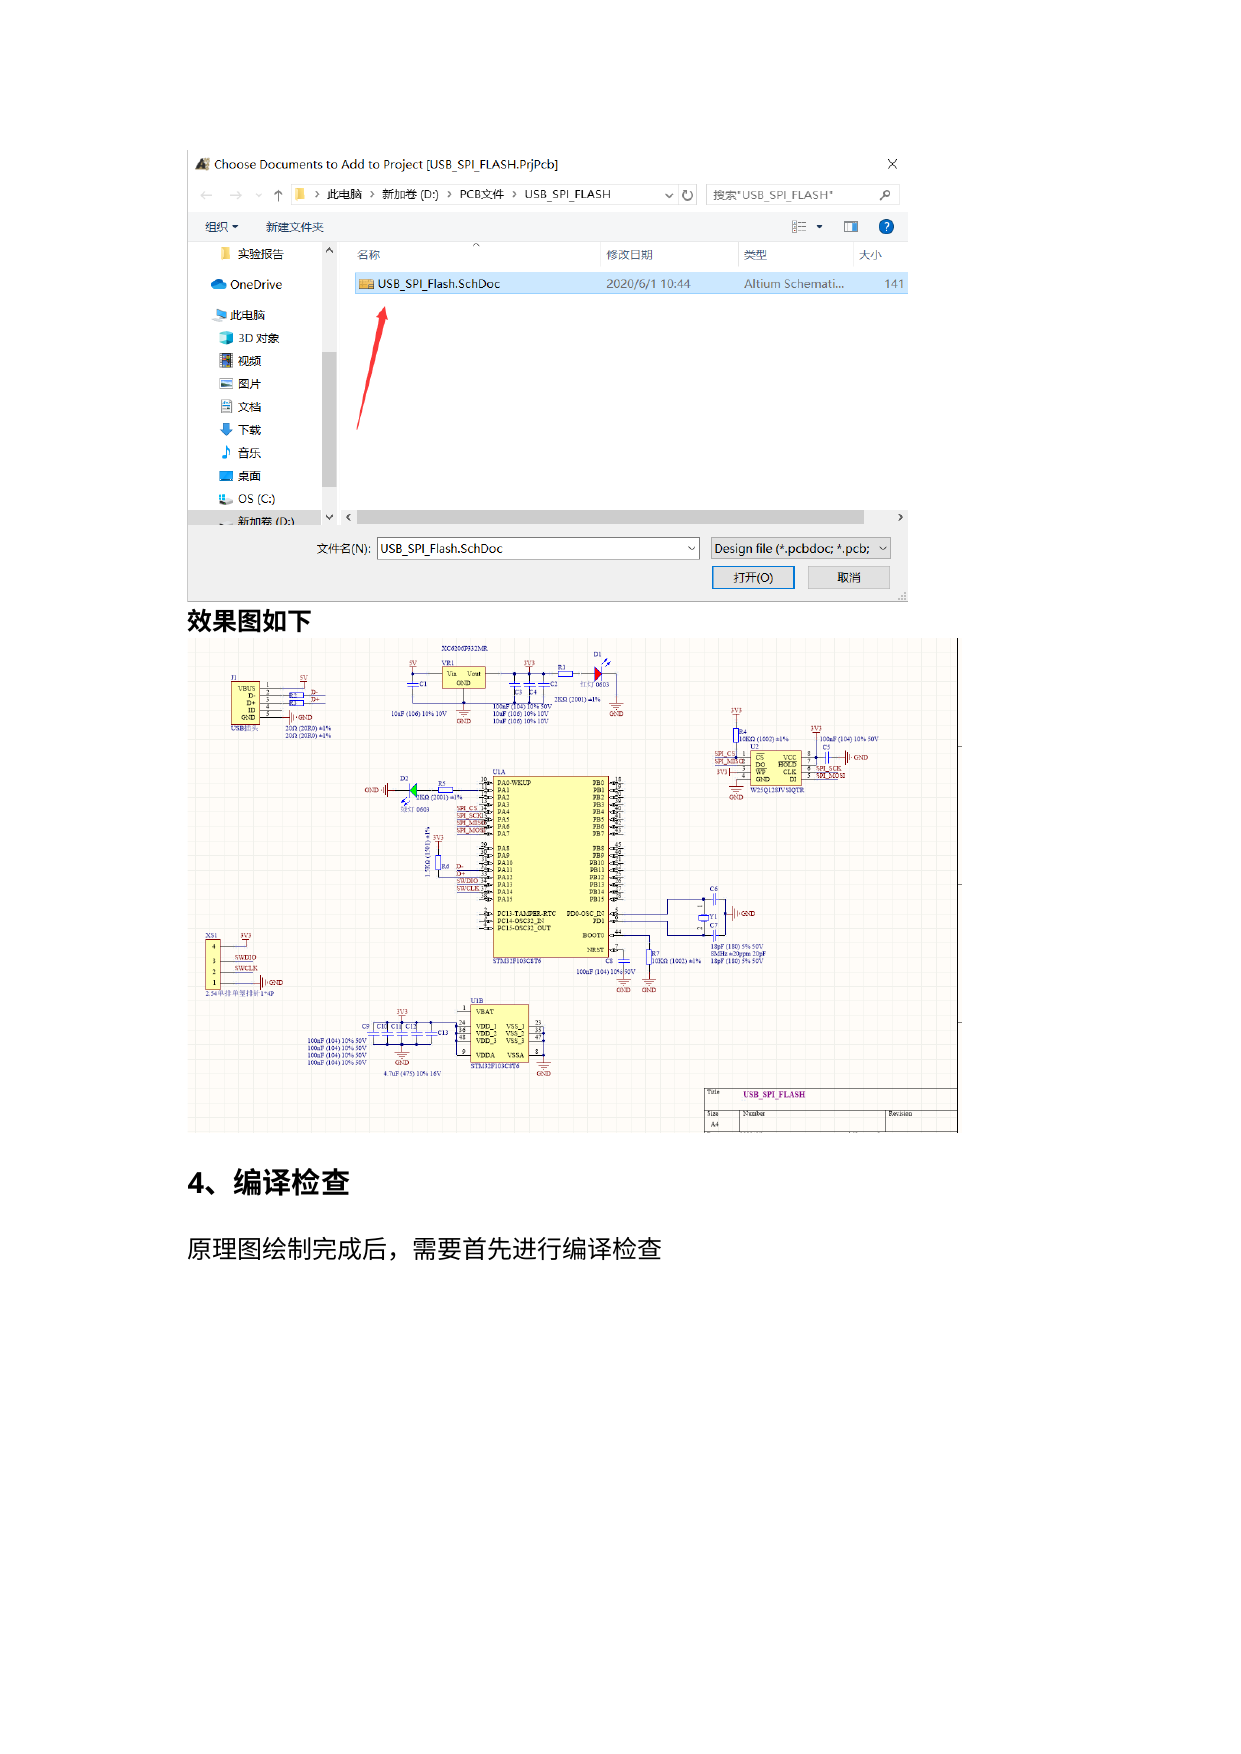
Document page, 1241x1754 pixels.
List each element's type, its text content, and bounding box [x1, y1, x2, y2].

subtitle 4、编译检查 [187, 1160, 1053, 1202]
text 原理图绘制完成后，需要首先进行编译检查 [187, 1229, 1053, 1266]
picture [187, 638, 962, 1133]
picture [187, 150, 908, 602]
text 效果图如下 [187, 602, 1053, 638]
